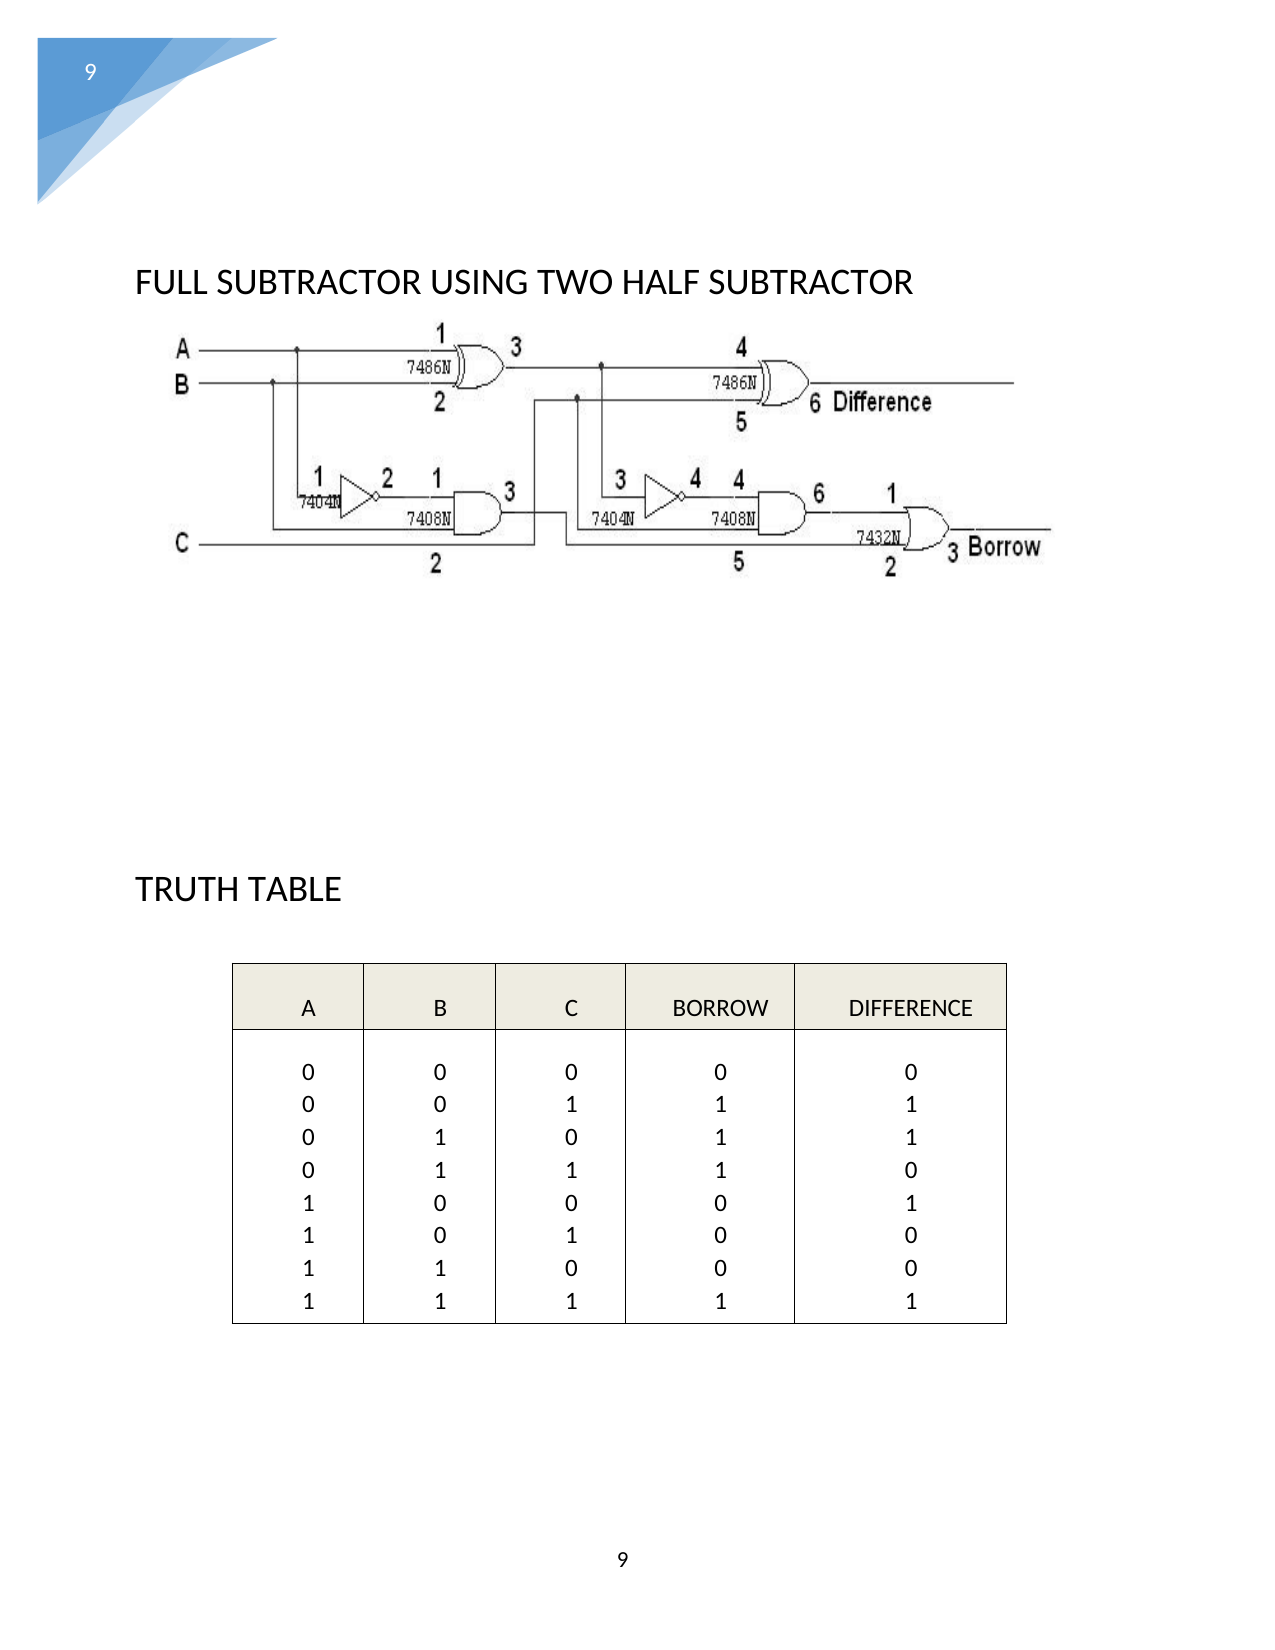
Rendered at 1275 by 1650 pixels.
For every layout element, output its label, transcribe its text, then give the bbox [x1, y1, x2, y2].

picture [148, 307, 1102, 592]
text FULL SUBTRACTOR USING TWO HALF SUBTRACTOR [135, 258, 1116, 304]
table_header A [233, 964, 363, 1029]
picture [37, 37, 279, 206]
table_header DIFFERENCE [795, 964, 1006, 1029]
table_header BORROW [626, 964, 794, 1029]
table_cell 0 1 0 1 0 1 0 1 [496, 1030, 625, 1322]
table_header B [364, 964, 495, 1029]
table_cell 0 0 0 0 1 1 1 1 [233, 1030, 363, 1322]
table_header C [496, 964, 625, 1029]
table_cell 0 1 1 0 1 0 0 1 [795, 1030, 1006, 1322]
table_cell 0 1 1 1 0 0 0 1 [626, 1030, 794, 1322]
text TRUTH TABLE [135, 864, 1116, 910]
table_cell 0 0 1 1 0 0 1 1 [364, 1030, 495, 1322]
